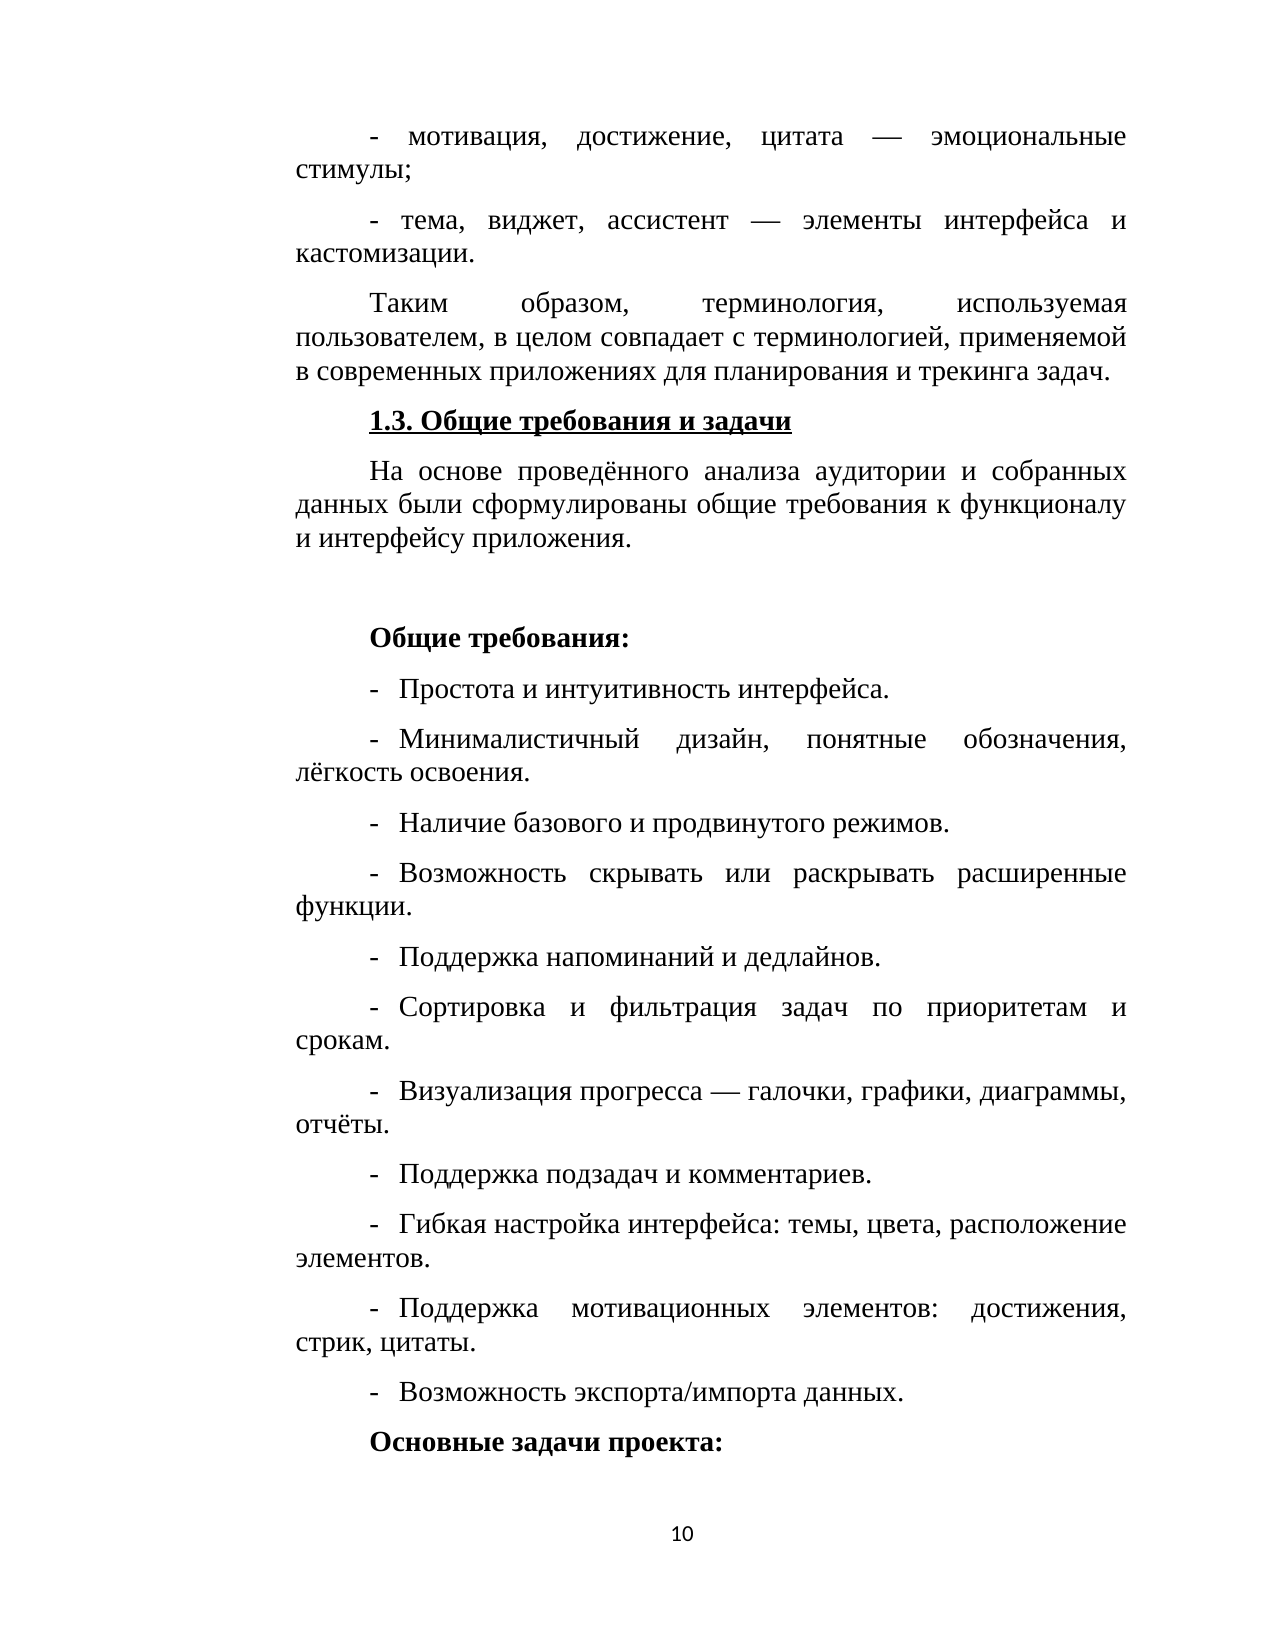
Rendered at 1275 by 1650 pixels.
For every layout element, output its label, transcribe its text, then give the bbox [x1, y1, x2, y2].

text Общие требования: [295, 621, 1127, 654]
text - Сортировка и фильтрация задач по приоритетам и срокам. [295, 989, 1127, 1056]
text - Поддержка подзадач и комментариев. [295, 1156, 1127, 1190]
text - Поддержка мотивационных элементов: достижения, стрик, цитаты. [295, 1290, 1127, 1357]
text Таким образом, терминология, используемая пользователем, в целом совпадает с терминологией, применяемой в современных приложениях для планирования и трекинга задач. [295, 286, 1127, 386]
text - мотивация, достижение, цитата — эмоциональные стимулы; [295, 118, 1127, 185]
text 1.3. Общие требования и задачи [295, 403, 1127, 436]
text - тема, виджет, ассистент — элементы интерфейса и кастомизации. [295, 202, 1127, 269]
text - Наличие базового и продвинутого режимов. [295, 805, 1127, 838]
text - Возможность скрывать или раскрывать расширенные функции. [295, 855, 1127, 922]
text - Поддержка напоминаний и дедлайнов. [295, 939, 1127, 972]
text - Возможность экспорта/импорта данных. [295, 1374, 1127, 1408]
text - Визуализация прогресса — галочки, графики, диаграммы, отчёты. [295, 1073, 1127, 1140]
text - Гибкая настройка интерфейса: темы, цвета, расположение элементов. [295, 1207, 1127, 1274]
text На основе проведённого анализа аудитории и собранных данных были сформулированы общие требования к функционалу и интерфейсу приложения. [295, 453, 1127, 554]
text - Минималистичный дизайн, понятные обозначения, лёгкость освоения. [295, 721, 1127, 788]
text - Простота и интуитивность интерфейса. [295, 671, 1127, 704]
text Основные задачи проекта: [295, 1424, 1127, 1458]
